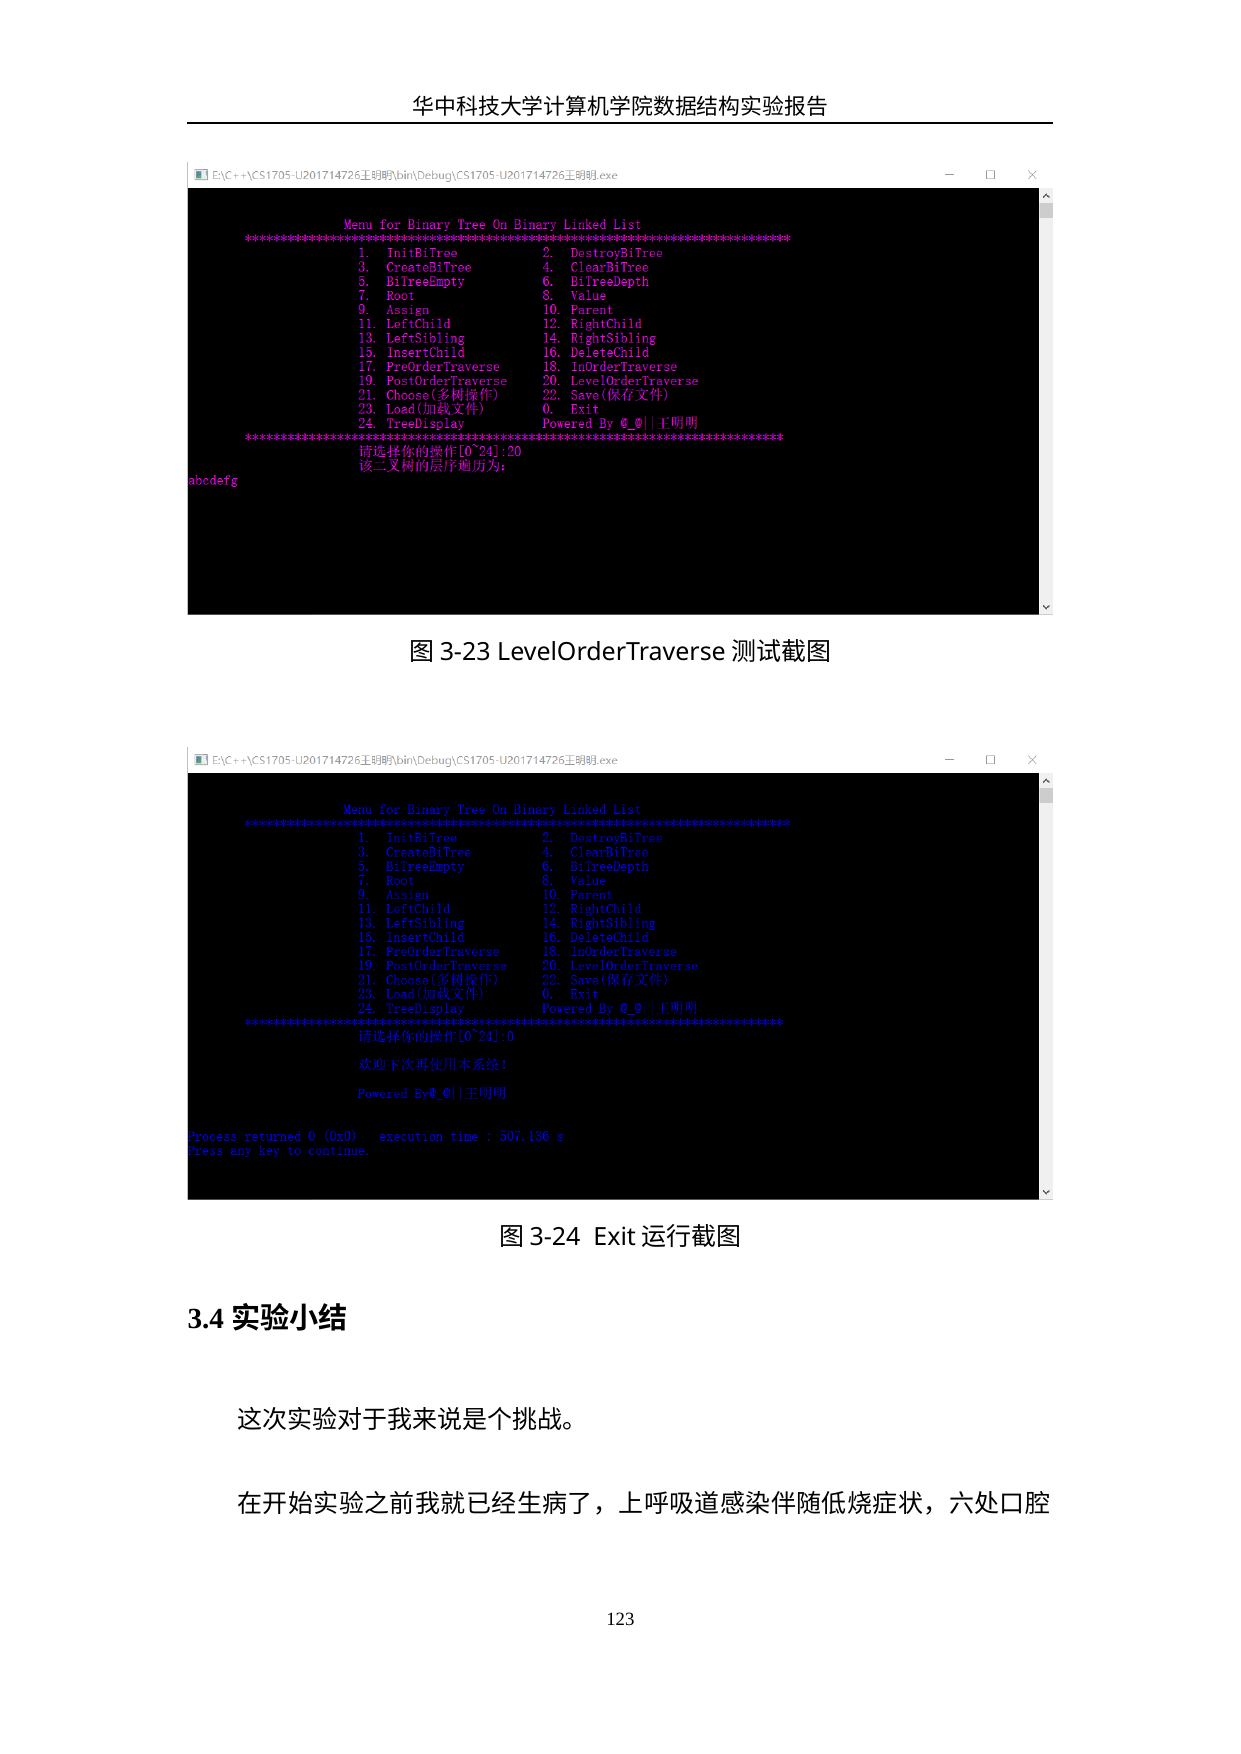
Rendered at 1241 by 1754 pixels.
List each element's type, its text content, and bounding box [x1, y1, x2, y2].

picture [187, 162, 1053, 615]
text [187, 1469, 1053, 1534]
text 这次实验对于我来说是个挑战。 [187, 1386, 1053, 1451]
subtitle 3.4 实验小结 [187, 1283, 1053, 1348]
picture [187, 747, 1053, 1200]
text 图3-23 LevelOrderTraverse测试截图 [187, 617, 1053, 682]
text 图3-24 Exit运行截图 [187, 1202, 1053, 1267]
